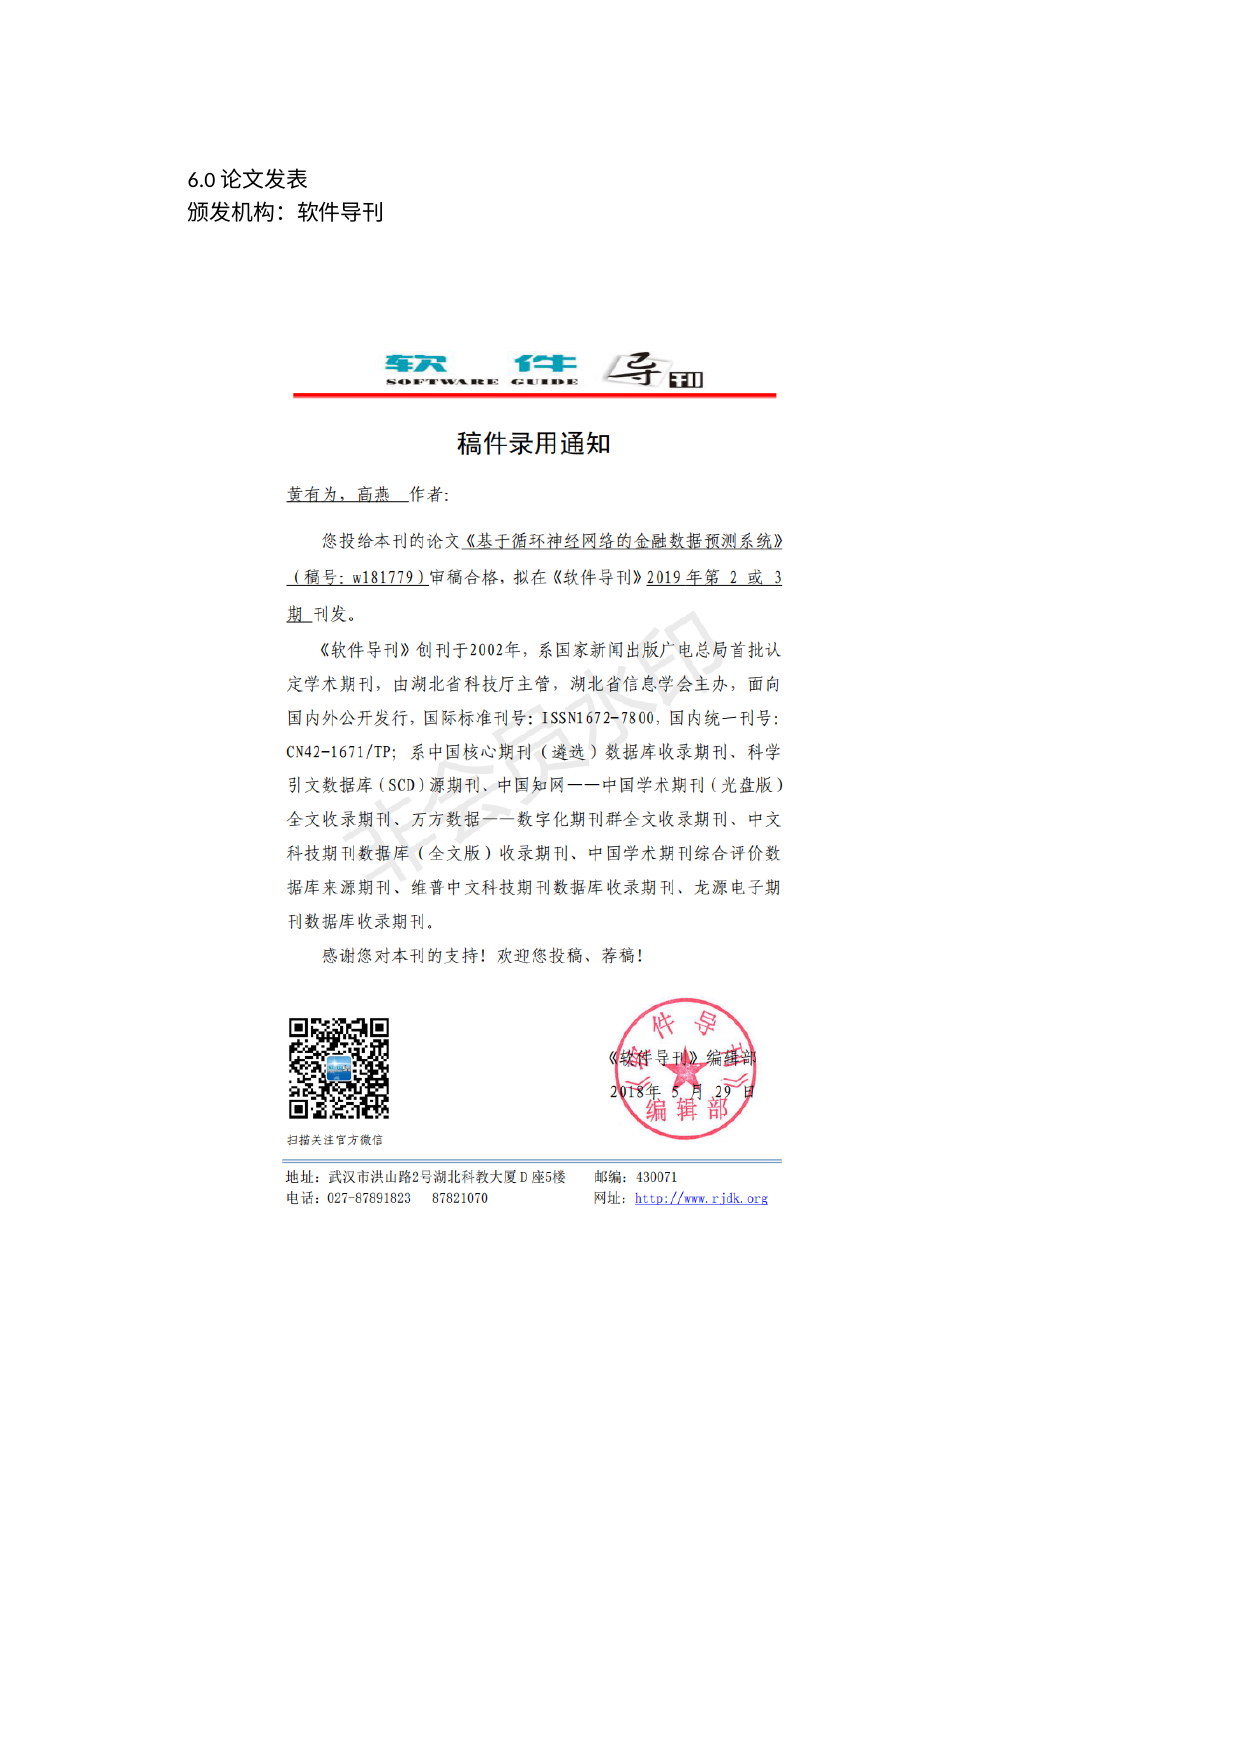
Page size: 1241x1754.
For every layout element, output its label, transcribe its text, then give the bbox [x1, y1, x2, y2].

picture [187, 259, 880, 1239]
text 6.0 论文发表 [187, 162, 1053, 194]
text 颁发机构：软件导刊 [187, 194, 1053, 227]
